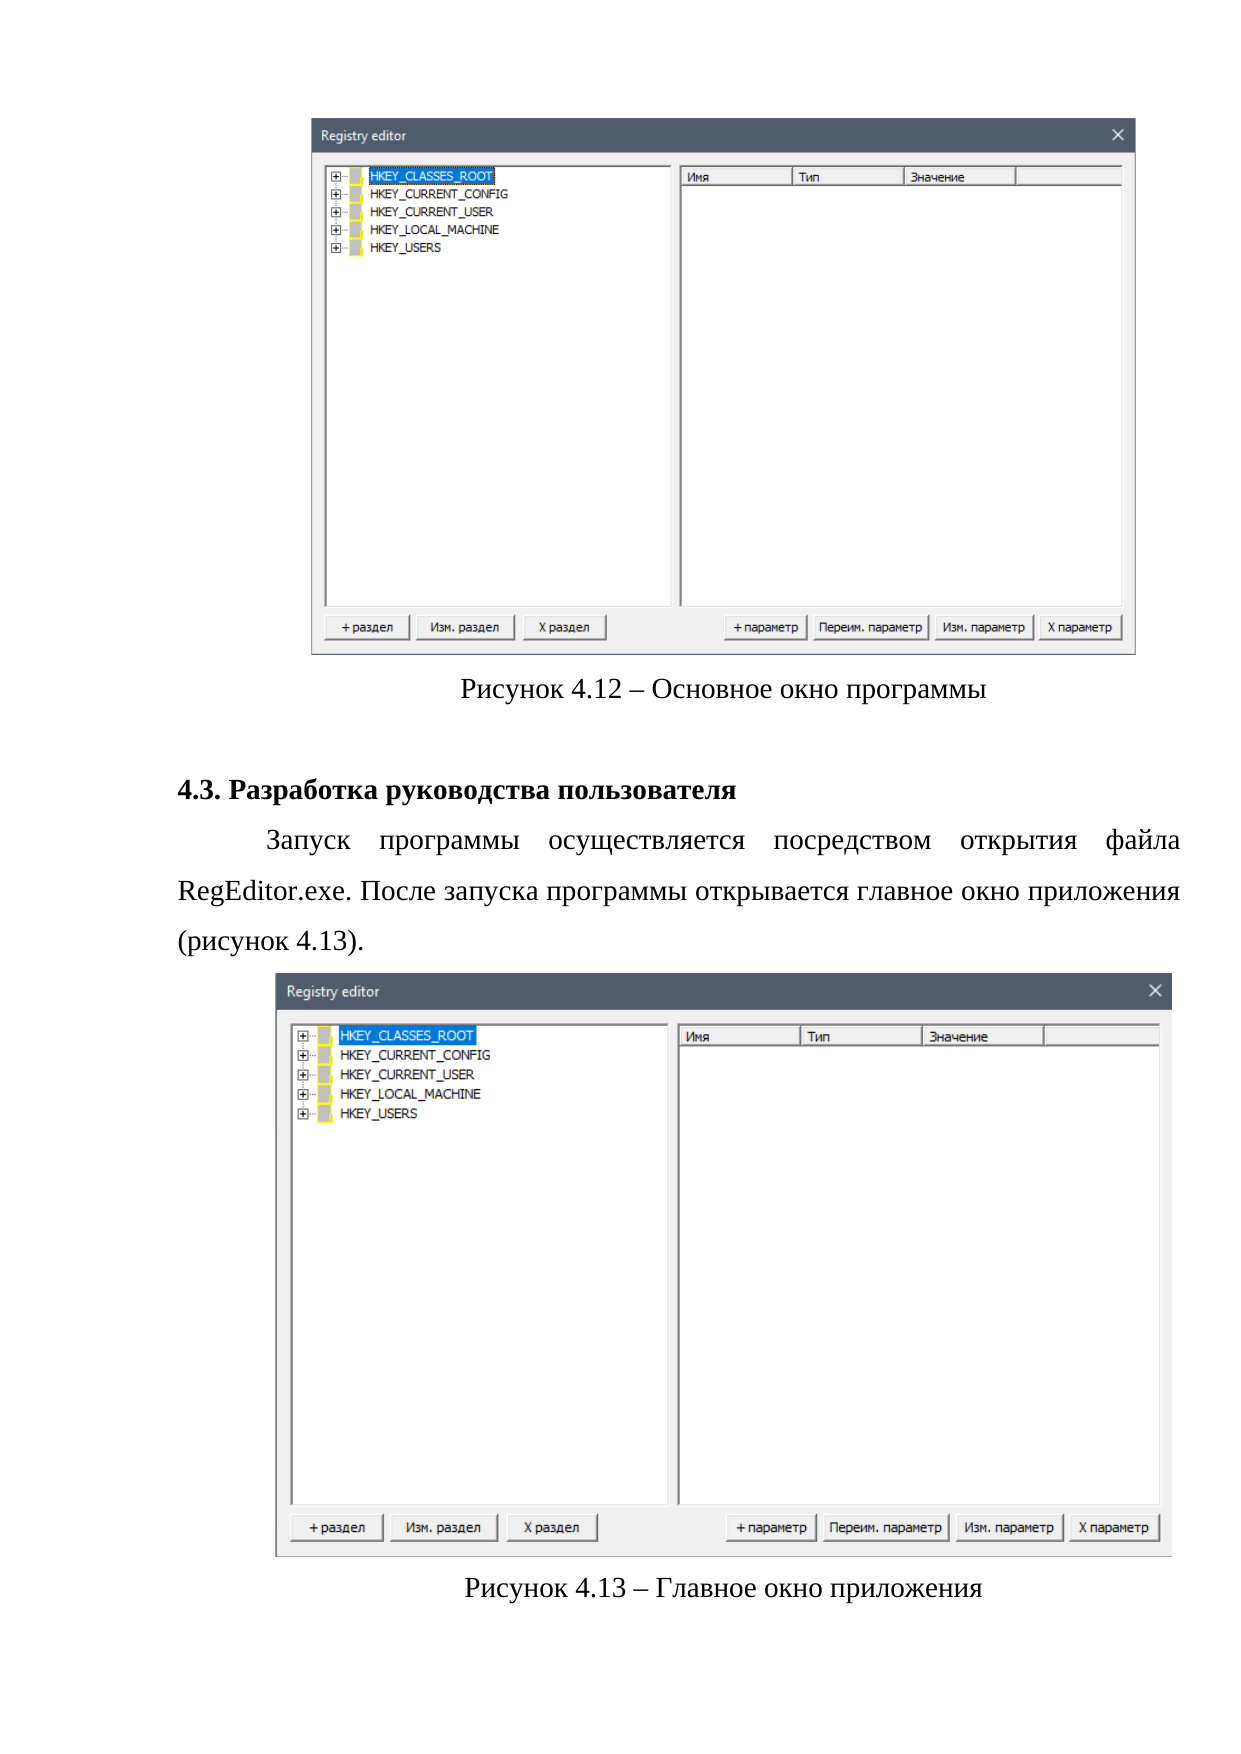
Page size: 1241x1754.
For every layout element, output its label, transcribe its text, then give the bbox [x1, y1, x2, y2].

text Рисунок 4.12 – Основное окно программы [177, 671, 1181, 705]
picture [311, 118, 1136, 655]
text Рисунок 4.13 – Главное окно приложения [177, 1570, 1181, 1604]
text Запуск программы осуществляется посредством открытия файла RegEditor.exe. После запуска программы открывается главное окно приложения (рисунок 4.13). [177, 822, 1181, 956]
text 4.3. Разработка руководства пользователя [177, 772, 1181, 806]
picture [275, 973, 1172, 1557]
